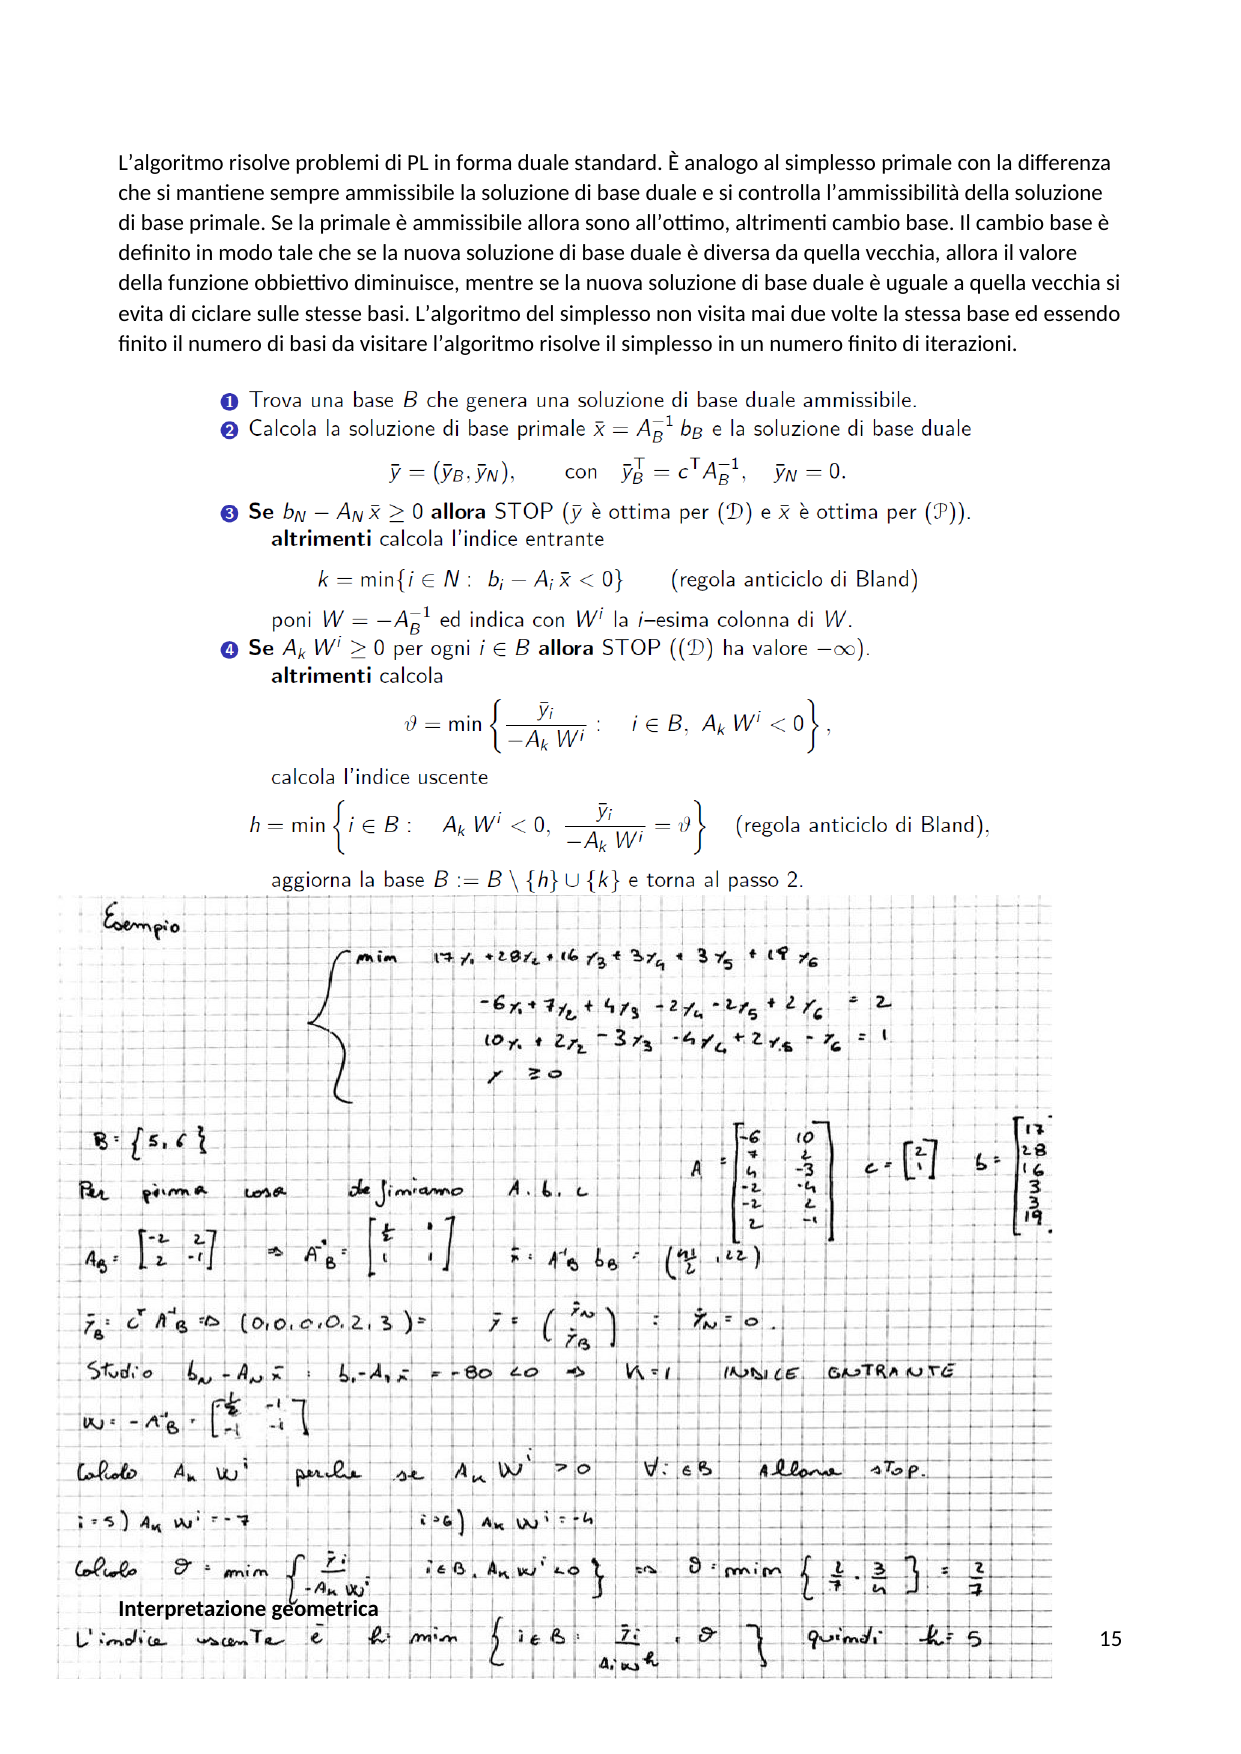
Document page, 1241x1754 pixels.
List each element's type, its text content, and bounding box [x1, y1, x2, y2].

text Interpretazione geometrica [118, 1594, 1122, 1622]
picture [56, 377, 1053, 1679]
text L’algoritmo risolve problemi di PL in forma duale standard. È analogo al simplesso primale con la differenza che si mantiene sempre ammissibile la soluzione di base duale e si controlla l’ammissibilità della soluzione di base primale. Se la primale è ammissibile allora sono all’ottimo, altrimenti cambio base. Il cambio base è definito in modo tale che se la nuova soluzione di base duale è diversa da quella vecchia, allora il valore della funzione obbiettivo diminuisce, mentre se la nuova soluzione di base duale è uguale a quella vecchia si evita di ciclare sulle stesse basi. L’algoritmo del simplesso non visita mai due volte la stessa base ed essendo finito il numero di basi da visitare l’algoritmo risolve il simplesso in un numero finito di iterazioni. [118, 148, 1122, 357]
